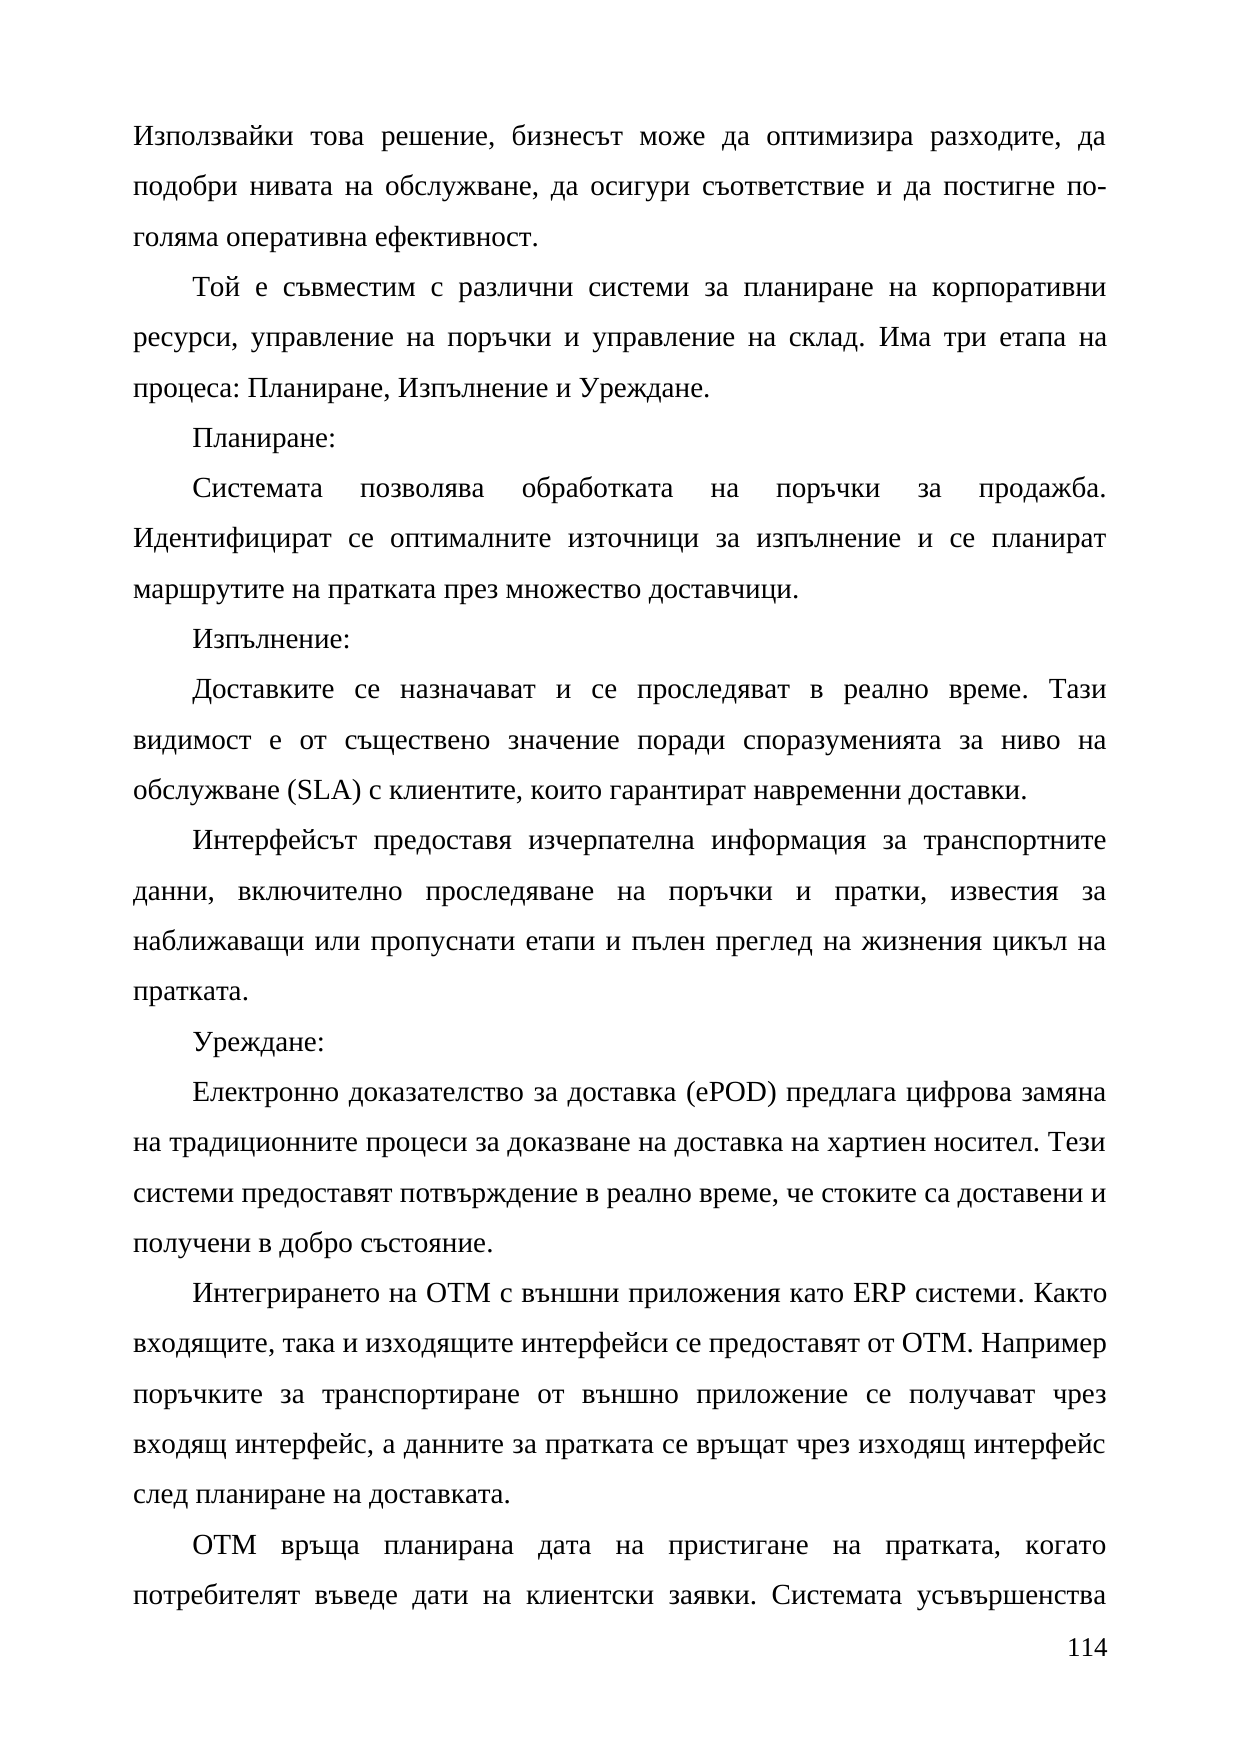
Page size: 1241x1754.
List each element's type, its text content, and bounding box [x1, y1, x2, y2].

text Интегрирането на OTM с външни приложения като ERP системи. Както входящите, така и изходящите интерфейси се предоставят от OTM. Например поръчките за транспортиране от външно приложение се получават чрез входящ интерфейс, а данните за пратката се връщат чрез изходящ интерфейс след планиране на доставката. [133, 1275, 1107, 1510]
text Изпълнение: [133, 621, 1107, 655]
text Eлектронно доказателство за доставка (ePOD) предлага цифрова замяна на традиционните процеси за доказване на доставка на хартиен носител. Тези системи предоставят потвърждение в реално време, че стоките са доставени и получени в добро състояние. [133, 1074, 1107, 1258]
text Той е съвместим с различни системи за планиране на корпоративни ресурси, управление на поръчки и управление на склад. Има три етапа на процеса: Планиране, Изпълнение и Уреждане. [133, 269, 1107, 403]
text Уреждане: [133, 1024, 1107, 1057]
text Системата позволява обработката на поръчки за продажба. Идентифицират се оптималните източници за изпълнение и се планират маршрутите на пратката през множество доставчици. [133, 470, 1107, 604]
text Доставките се назначават и се проследяват в реално време. Тази видимост е от съществено значение поради споразуменията за ниво на обслужване (SLA) с клиентите, които гарантират навременни доставки. [133, 672, 1107, 806]
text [133, 1527, 1107, 1611]
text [133, 118, 1107, 252]
text Планиране: [133, 420, 1107, 453]
text Интерфейсът предоставя изчерпателна информация за транспортните данни, включително проследяване на поръчки и пратки, известия за наближаващи или пропуснати етапи и пълен преглед на жизнения цикъл на пратката. [133, 822, 1107, 1007]
